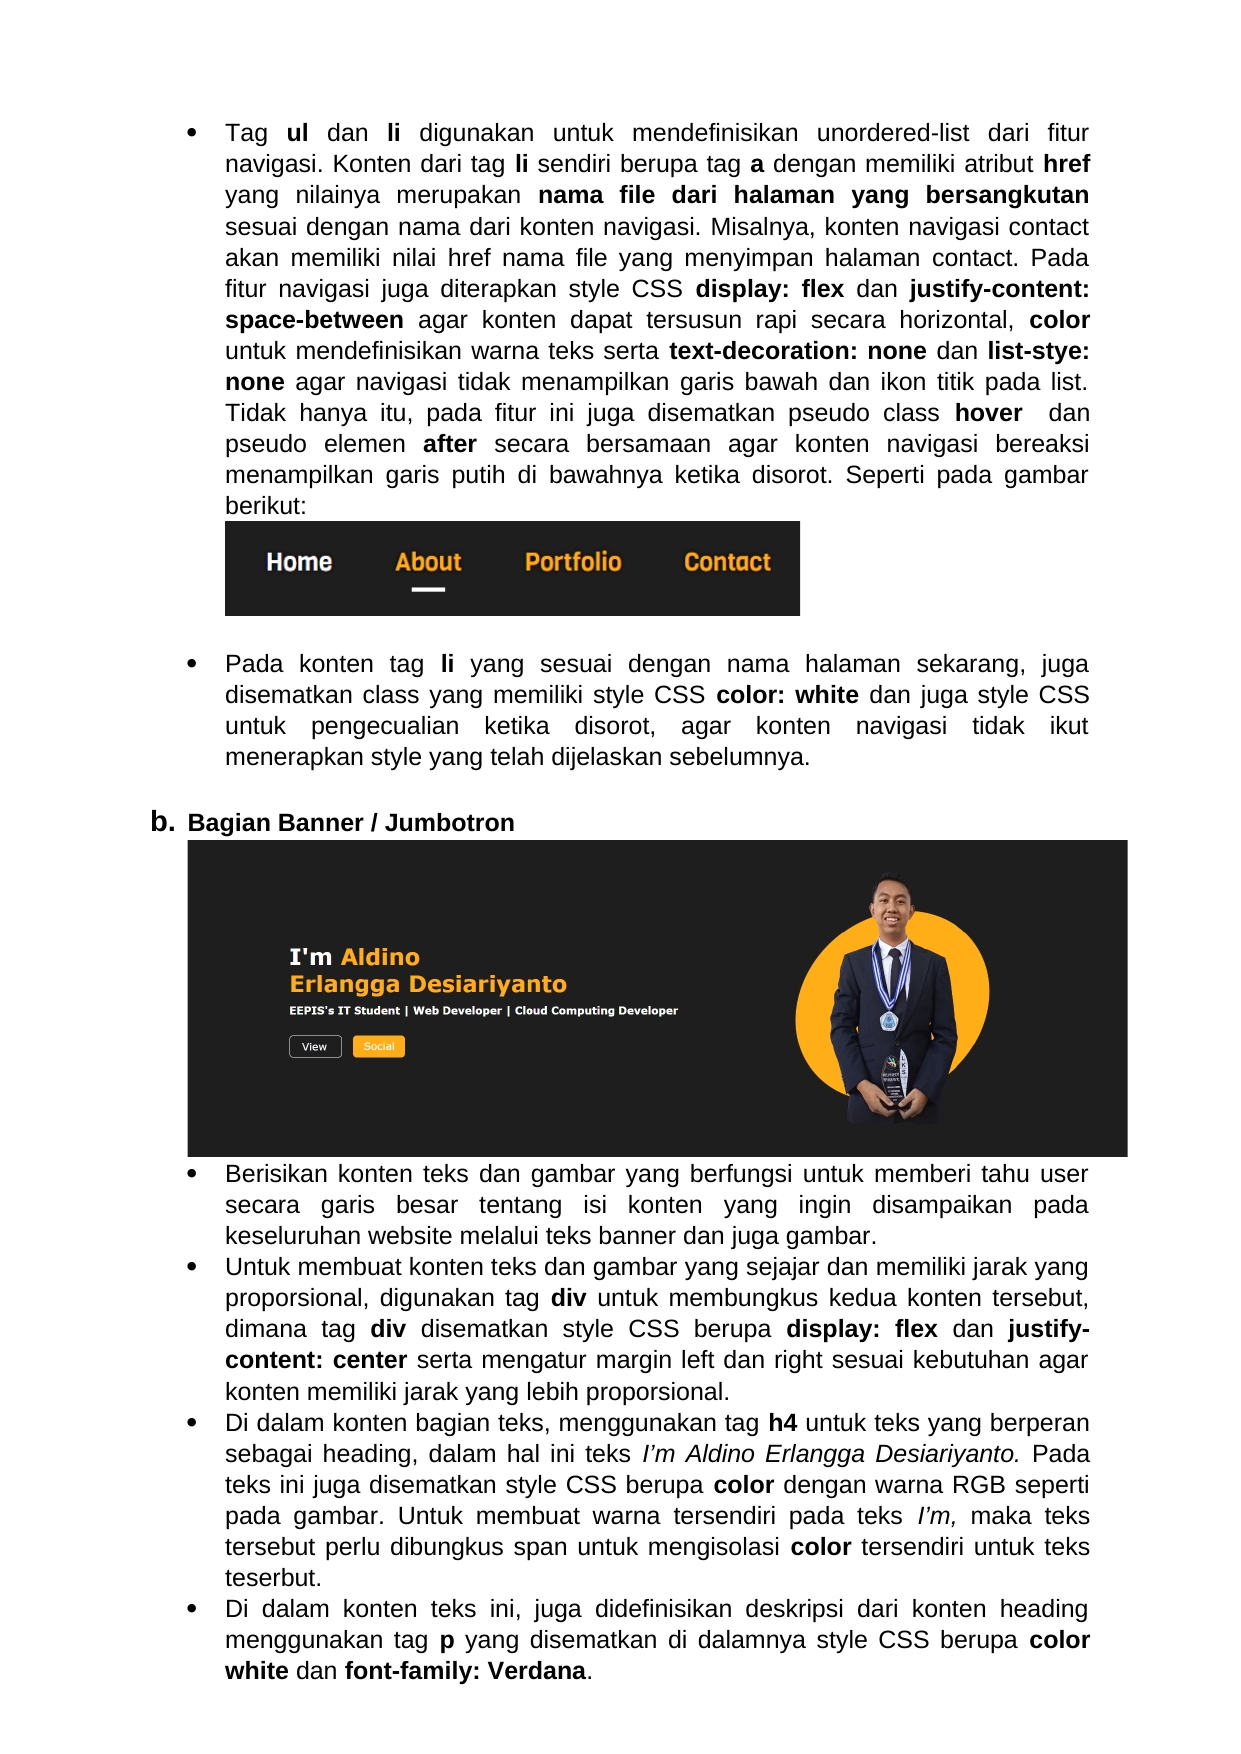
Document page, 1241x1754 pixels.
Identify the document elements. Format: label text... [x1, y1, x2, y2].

list Tag ul dan li digunakan untuk mendefinisikan unordered-list dari fitur navigasi. Konten dari tag li sendiri berupa tag a dengan memiliki atribut href yang nilainya merupakan nama file dari halaman yang bersangkutan sesuai dengan nama dari konten navigasi. Misalnya, konten navigasi contact akan memiliki nilai href nama file yang menyimpan halaman contact. Pada fitur navigasi juga diterapkan style CSS display: flex dan justify-content: space-between agar konten dapat tersusun rapi secara horizontal, color untuk mendefinisikan warna teks serta text-decoration: none dan list-stye: none agar navigasi tidak menampilkan garis bawah dan ikon titik pada list. Tidak hanya itu, pada fitur ini juga disematkan pseudo class hover dan pseudo elemen after secara bersamaan agar konten navigasi bereaksi menampilkan garis putih di bawahnya ketika disorot. Seperti pada gambar berikut: [187, 118, 1090, 519]
list Pada konten tag li yang sesuai dengan nama halaman sekarang, juga disematkan class yang memiliki style CSS color: white dan juga style CSS untuk pengecualian ketika disorot, agar konten navigasi tidak ikut menerapkan style yang telah dijelaskan sebelumnya. [187, 649, 1090, 771]
picture [225, 521, 800, 616]
list Berisikan konten teks dan gambar yang berfungsi untuk memberi tahu user secara garis besar tentang isi konten yang ingin disampaikan pada keseluruhan website melalui teks banner dan juga gambar. [187, 1159, 1090, 1250]
list Di dalam konten teks ini, juga didefinisikan deskripsi dari konten heading menggunakan tag p yang disematkan di dalamnya style CSS berupa color white dan font-family: Verdana. [187, 1594, 1090, 1685]
picture [187, 840, 1128, 1157]
list Untuk membuat konten teks dan gambar yang sejajar dan memiliki jarak yang proporsional, digunakan tag div untuk membungkus kedua konten tersebut, dimana tag div disematkan style CSS berupa display: flex dan justify-content: center serta mengatur margin left dan right sesuai kebutuhan agar konten memiliki jarak yang lebih proporsional. [187, 1252, 1090, 1405]
list Di dalam konten bagian teks, menggunakan tag h4 untuk teks yang berperan sebagai heading, dalam hal ini teks I’m Aldino Erlangga Desiariyanto. Pada teks ini juga disematkan style CSS berupa color dengan warna RGB seperti pada gambar. Untuk membuat warna tersendiri pada teks I’m, maka teks tersebut perlu dibungkus span untuk mengisolasi color tersendiri untuk teks teserbut. [187, 1407, 1090, 1592]
list Bagian Banner / Jumbotron [150, 804, 1090, 838]
